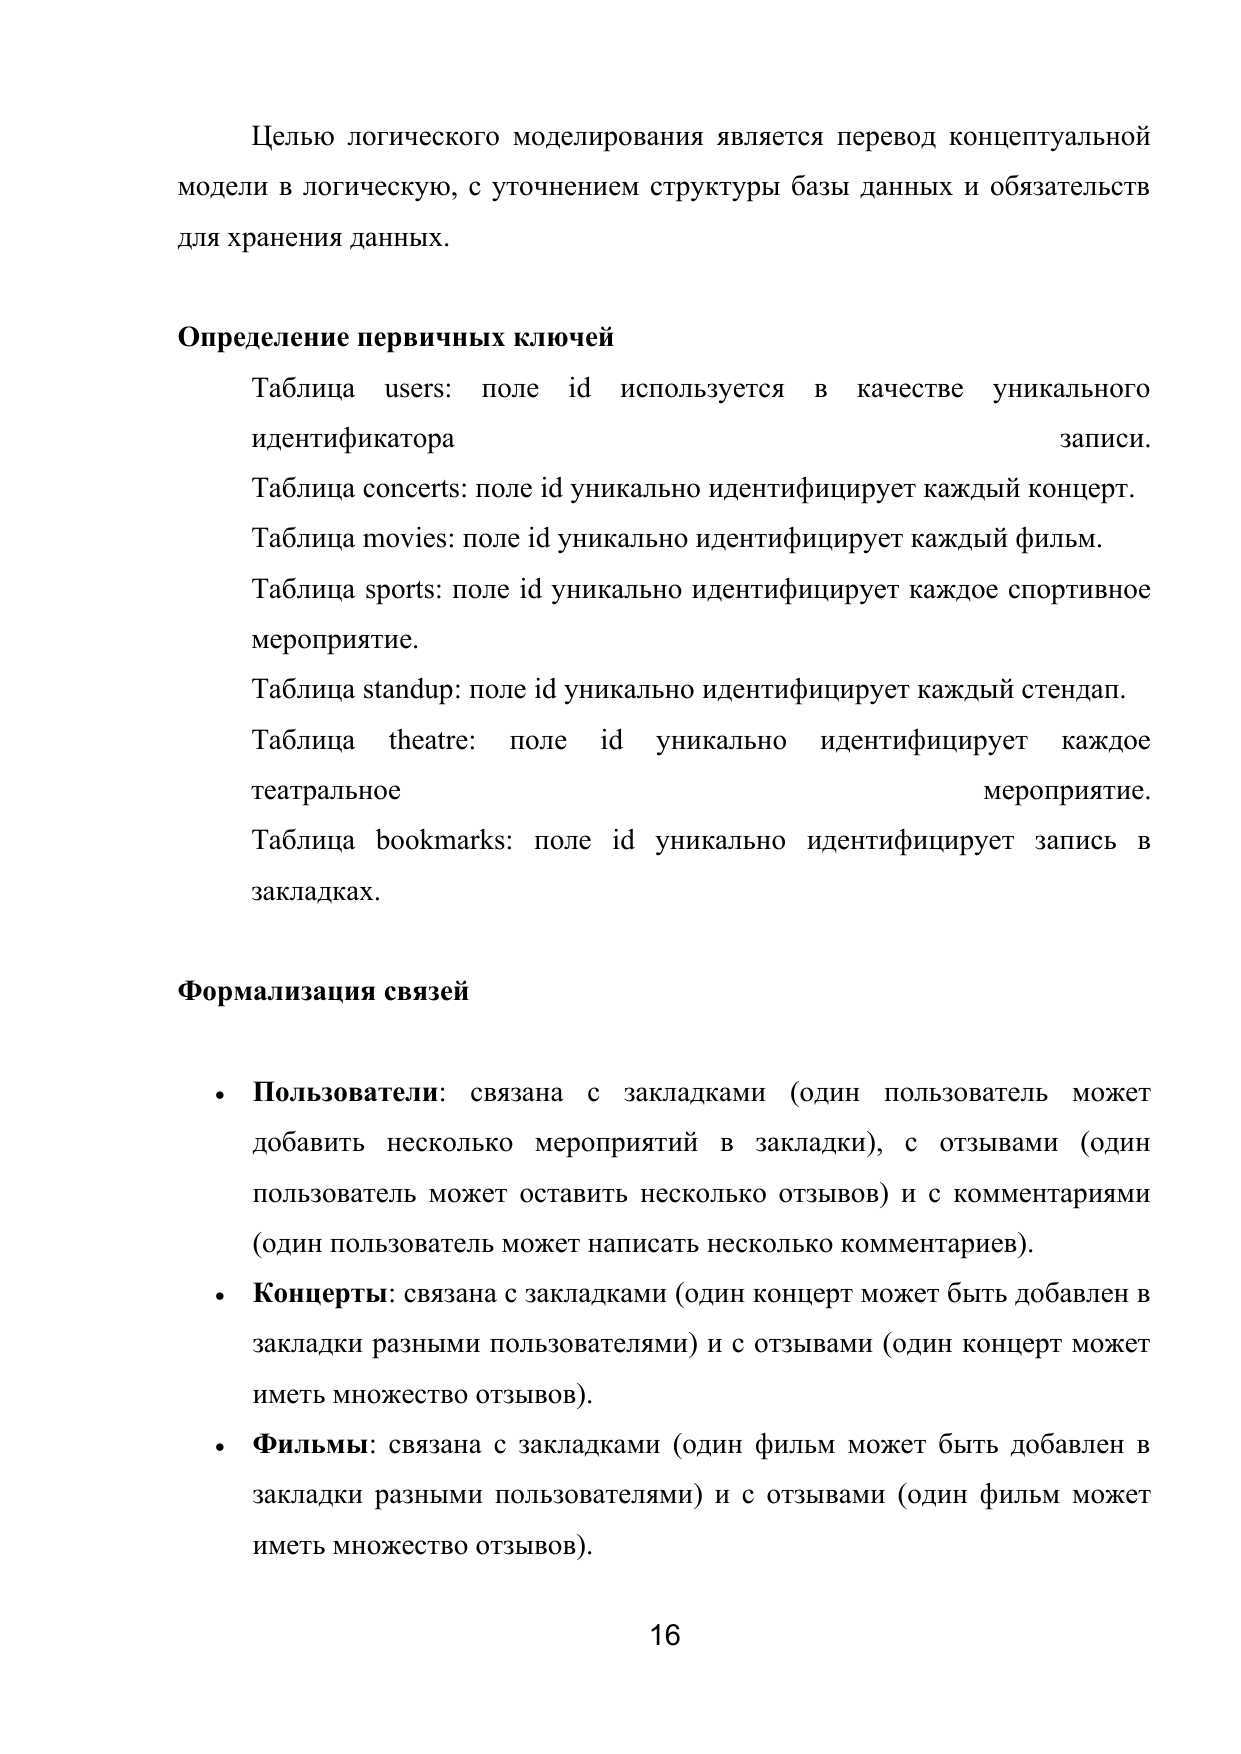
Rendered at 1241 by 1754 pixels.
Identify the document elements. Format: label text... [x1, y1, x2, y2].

text Таблица theatre: поле id уникально идентифицирует каждое театральное мероприятие. Таблица bookmarks: поле id уникально идентифицирует запись в закладках. [251, 722, 1152, 906]
list Концерты: связана с закладками (один концерт может быть добавлен в закладки разными пользователями) и с отзывами (один концерт может иметь множество отзывов). [215, 1275, 1152, 1409]
text Таблица standup: поле id уникально идентифицирует каждый стендап. [251, 672, 1152, 705]
text Таблица sports: поле id уникально идентифицирует каждое спортивное мероприятие. [251, 571, 1152, 655]
text Формализация связей [177, 973, 1152, 1007]
text Таблица users: поле id используется в качестве уникального идентификатора записи. Таблица concerts: поле id уникально идентифицирует каждый концерт. [251, 370, 1152, 504]
text Таблица movies: поле id уникально идентифицирует каждый фильм. [251, 521, 1152, 554]
list Пользователи: связана с закладками (один пользователь может добавить несколько мероприятий в закладки), с отзывами (один пользователь может оставить несколько отзывов) и с комментариями (один пользователь может написать несколько комментариев). [215, 1074, 1152, 1258]
text Целью логического моделирования является перевод концептуальной модели в логическую, с уточнением структуры базы данных и обязательств для хранения данных. [177, 118, 1152, 252]
list Фильмы: связана с закладками (один фильм может быть добавлен в закладки разными пользователями) и с отзывами (один фильм может иметь множество отзывов). [215, 1426, 1152, 1560]
text Определение первичных ключей [177, 319, 1152, 353]
